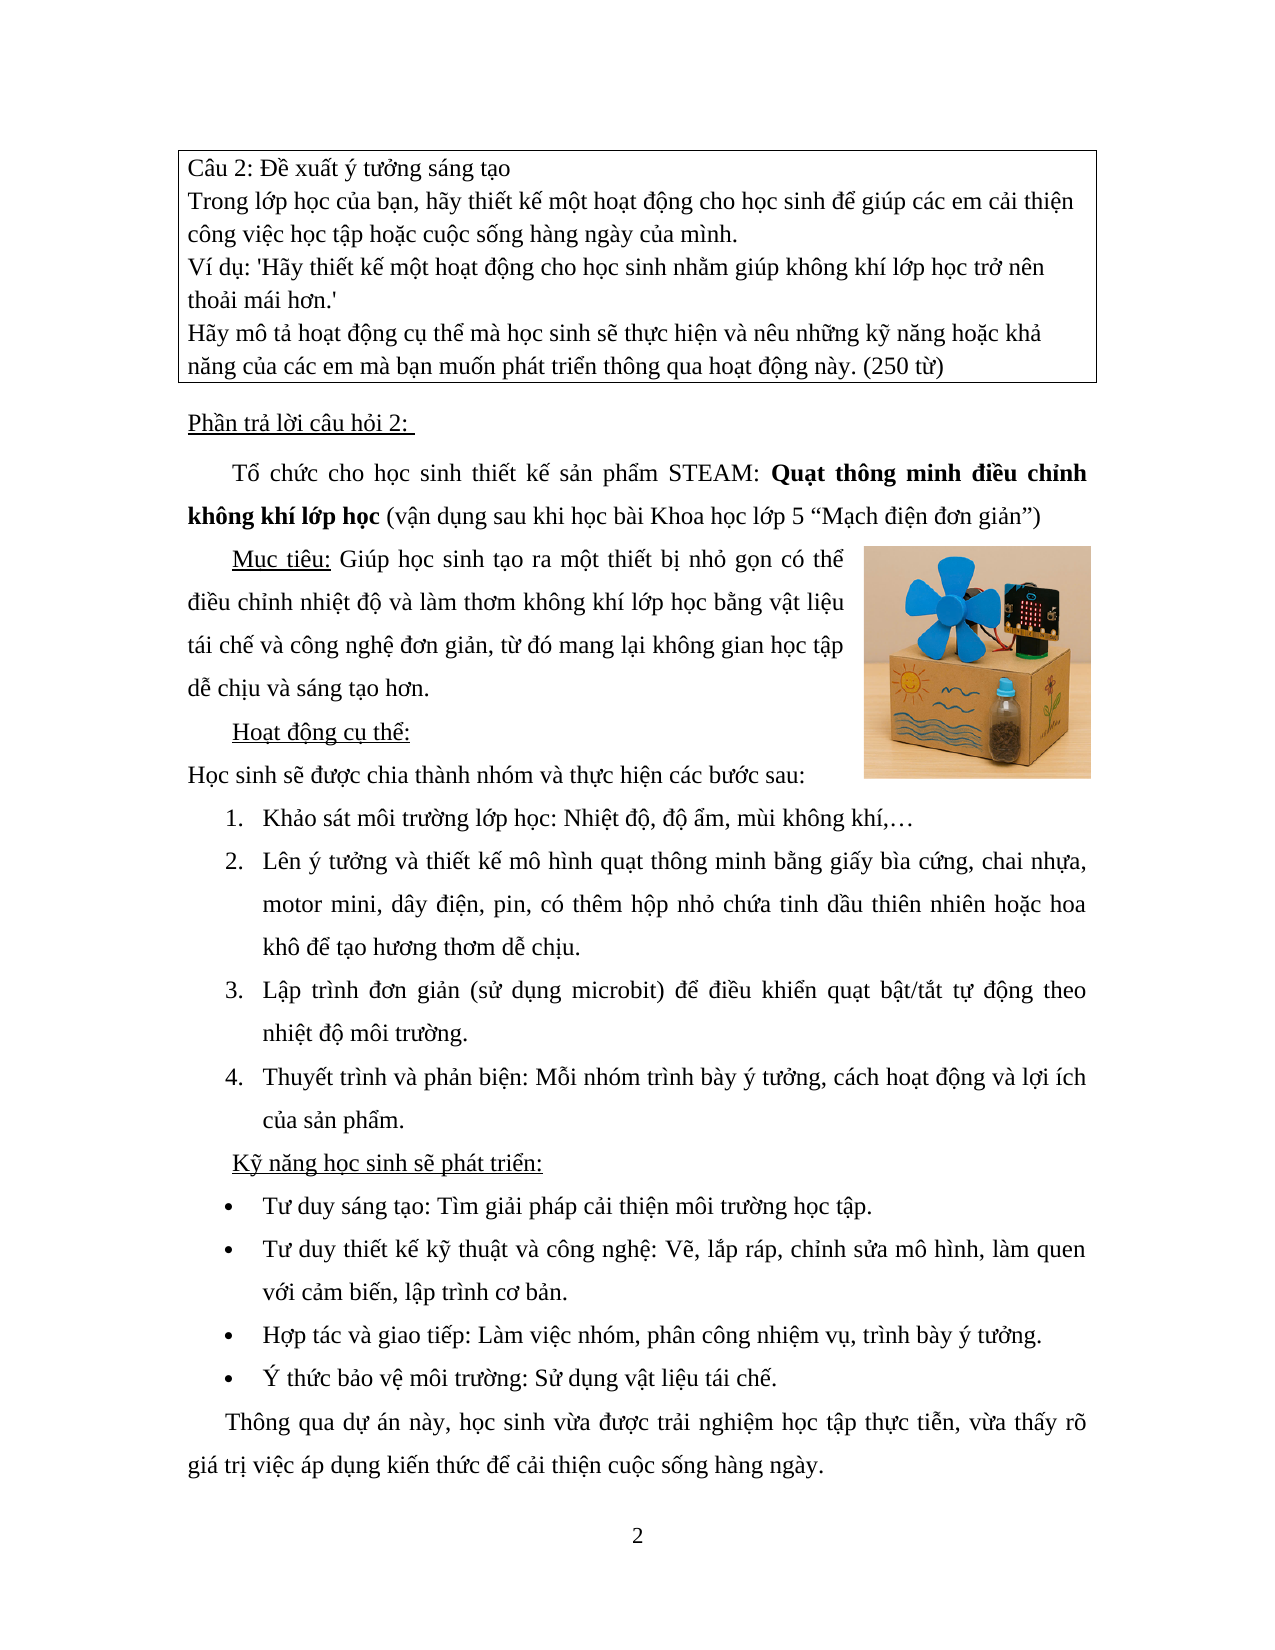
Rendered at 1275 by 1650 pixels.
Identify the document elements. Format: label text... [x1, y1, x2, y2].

text Phần trả lời câu hỏi 2: [187, 408, 1087, 437]
text Hoạt động cụ thể: [187, 717, 862, 745]
text Tổ chức cho học sinh thiết kế sản phẩm STEAM: Quạt thông minh điều chỉnh không khí lớp học (vận dụng sau khi học bài Khoa học lớp 5 “Mạch điện đơn giản”) [187, 458, 1087, 530]
text Mục tiêu: Giúp học sinh tạo ra một thiết bị nhỏ gọn có thể điều chỉnh nhiệt độ và làm thơm không khí lớp học bằng vật liệu tái chế và công nghệ đơn giản, từ đó mang lại không gian học tập dễ chịu và sáng tạo hơn. [187, 544, 1087, 702]
list Lên ý tưởng và thiết kế mô hình quạt thông minh bằng giấy bìa cứng, chai nhựa, motor mini, dây điện, pin, có thêm hộp nhỏ chứa tinh dầu thiên nhiên hoặc hoa khô để tạo hương thơm dễ chịu. [225, 846, 1087, 961]
list Thuyết trình và phản biện: Mỗi nhóm trình bày ý tưởng, cách hoạt động và lợi ích của sản phẩm. [225, 1062, 1087, 1133]
text Kỹ năng học sinh sẽ phát triển: [187, 1148, 1087, 1177]
list Lập trình đơn giản (sử dụng microbit) để điều khiển quạt bật/tắt tự động theo nhiệt độ môi trường. [225, 975, 1087, 1047]
list Khảo sát môi trường lớp học: Nhiệt độ, độ ẩm, mùi không khí,… [225, 803, 1087, 832]
list Tư duy sáng tạo: Tìm giải pháp cải thiện môi trường học tập. [225, 1191, 1087, 1220]
list Tư duy thiết kế kỹ thuật và công nghệ: Vẽ, lắp ráp, chỉnh sửa mô hình, làm quen với cảm biến, lập trình cơ bản. [225, 1234, 1087, 1306]
text Câu 2: Đề xuất ý tưởng sáng tạo Trong lớp học của bạn, hãy thiết kế một hoạt động cho học sinh để giúp các em cải thiện công việc học tập hoặc cuộc sống hàng ngày của mình. Ví dụ: 'Hãy thiết kế một hoạt động cho học sinh nhằm giúp không khí lớp học trở nên thoải mái hơn.' Hãy mô tả hoạt động cụ thể mà học sinh sẽ thực hiện và nêu những kỹ năng hoặc khả năng của các em mà bạn muốn phát triển thông qua hoạt động này. (250 từ) [179, 151, 1096, 382]
list Hợp tác và giao tiếp: Làm việc nhóm, phân công nhiệm vụ, trình bày ý tưởng. [225, 1320, 1087, 1349]
picture [862, 546, 1091, 781]
text Thông qua dự án này, học sinh vừa được trải nghiệm học tập thực tiễn, vừa thấy rõ giá trị việc áp dụng kiến thức để cải thiện cuộc sống hàng ngày. [187, 1407, 1087, 1479]
text Học sinh sẽ được chia thành nhóm và thực hiện các bước sau: [187, 760, 1087, 788]
list Ý thức bảo vệ môi trường: Sử dụng vật liệu tái chế. [225, 1363, 1087, 1392]
